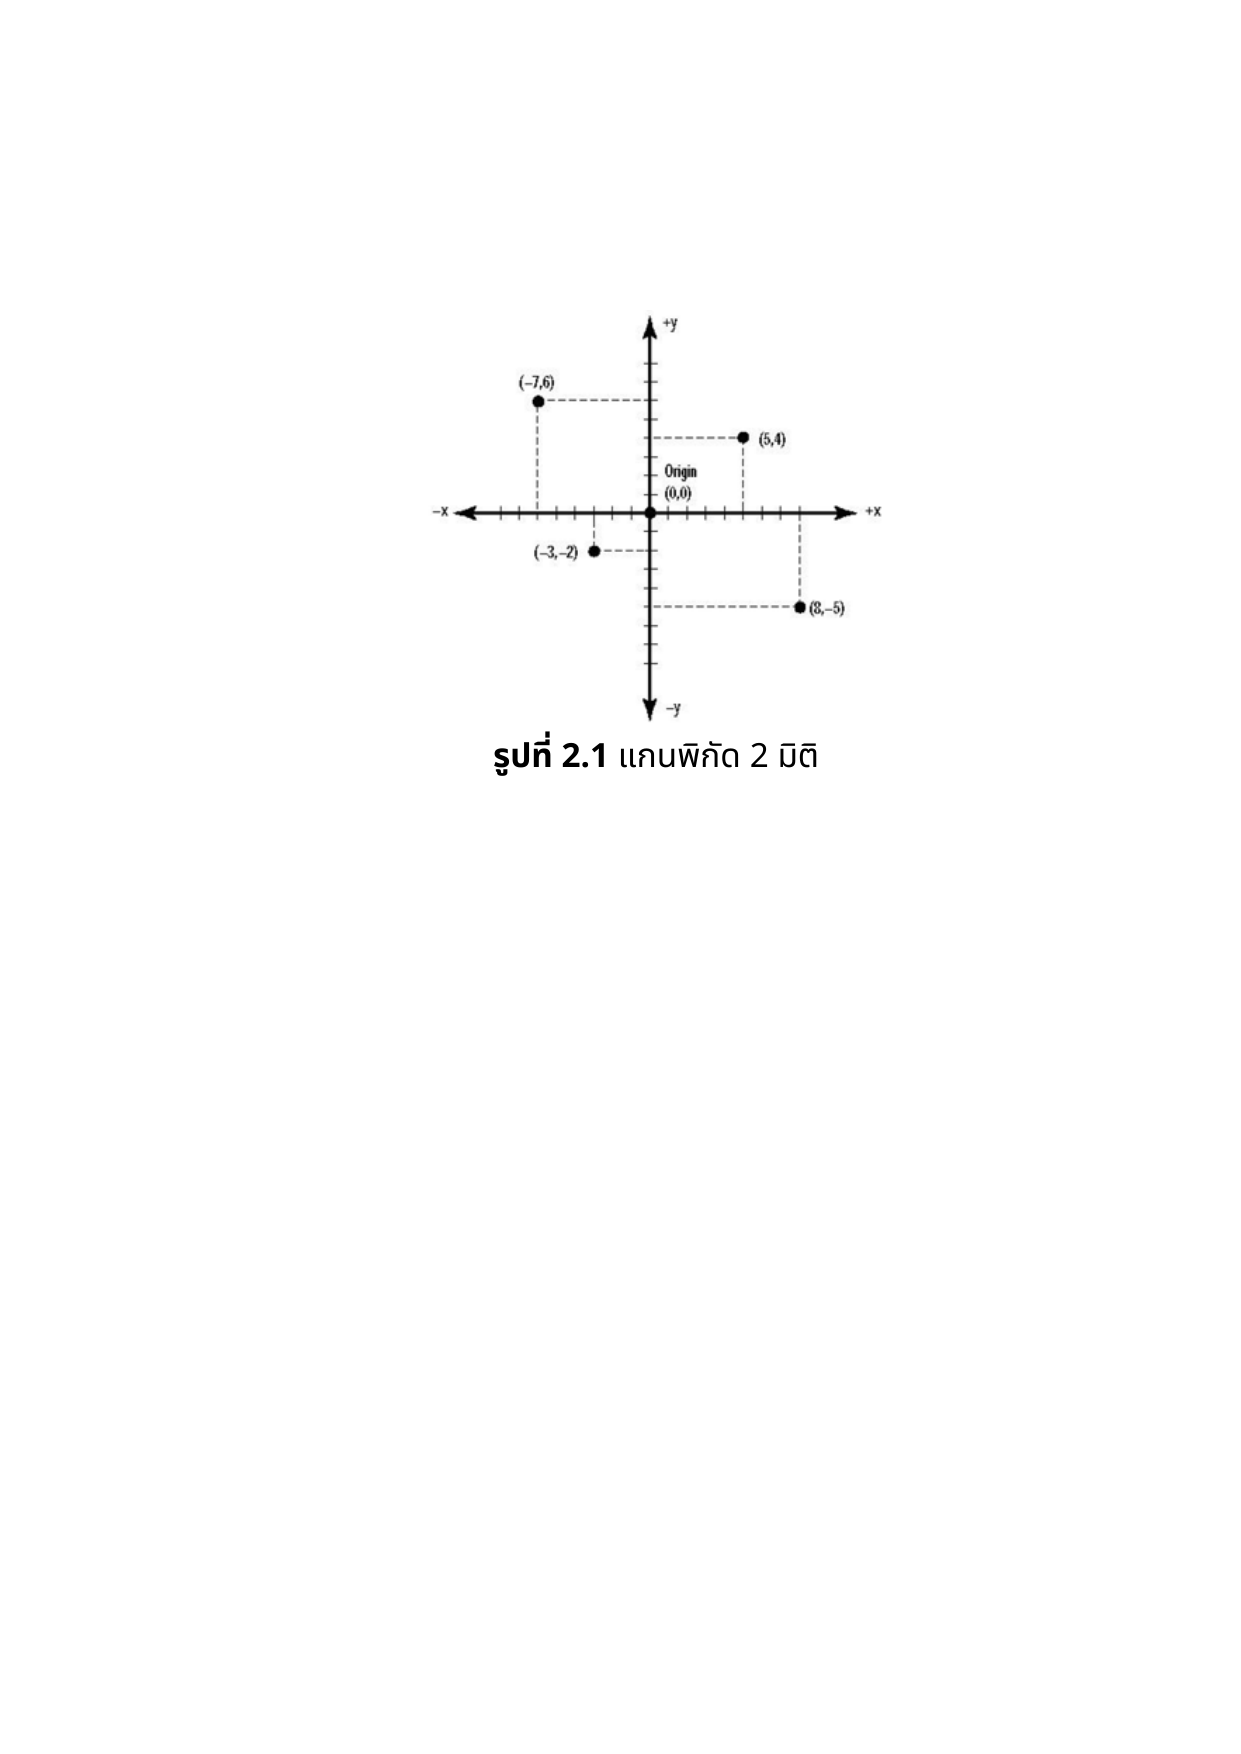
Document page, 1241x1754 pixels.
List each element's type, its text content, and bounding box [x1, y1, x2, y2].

picture [422, 310, 890, 732]
text รูปที่ 2.1 แกนพิกัด 2 มิติ [221, 731, 1090, 782]
